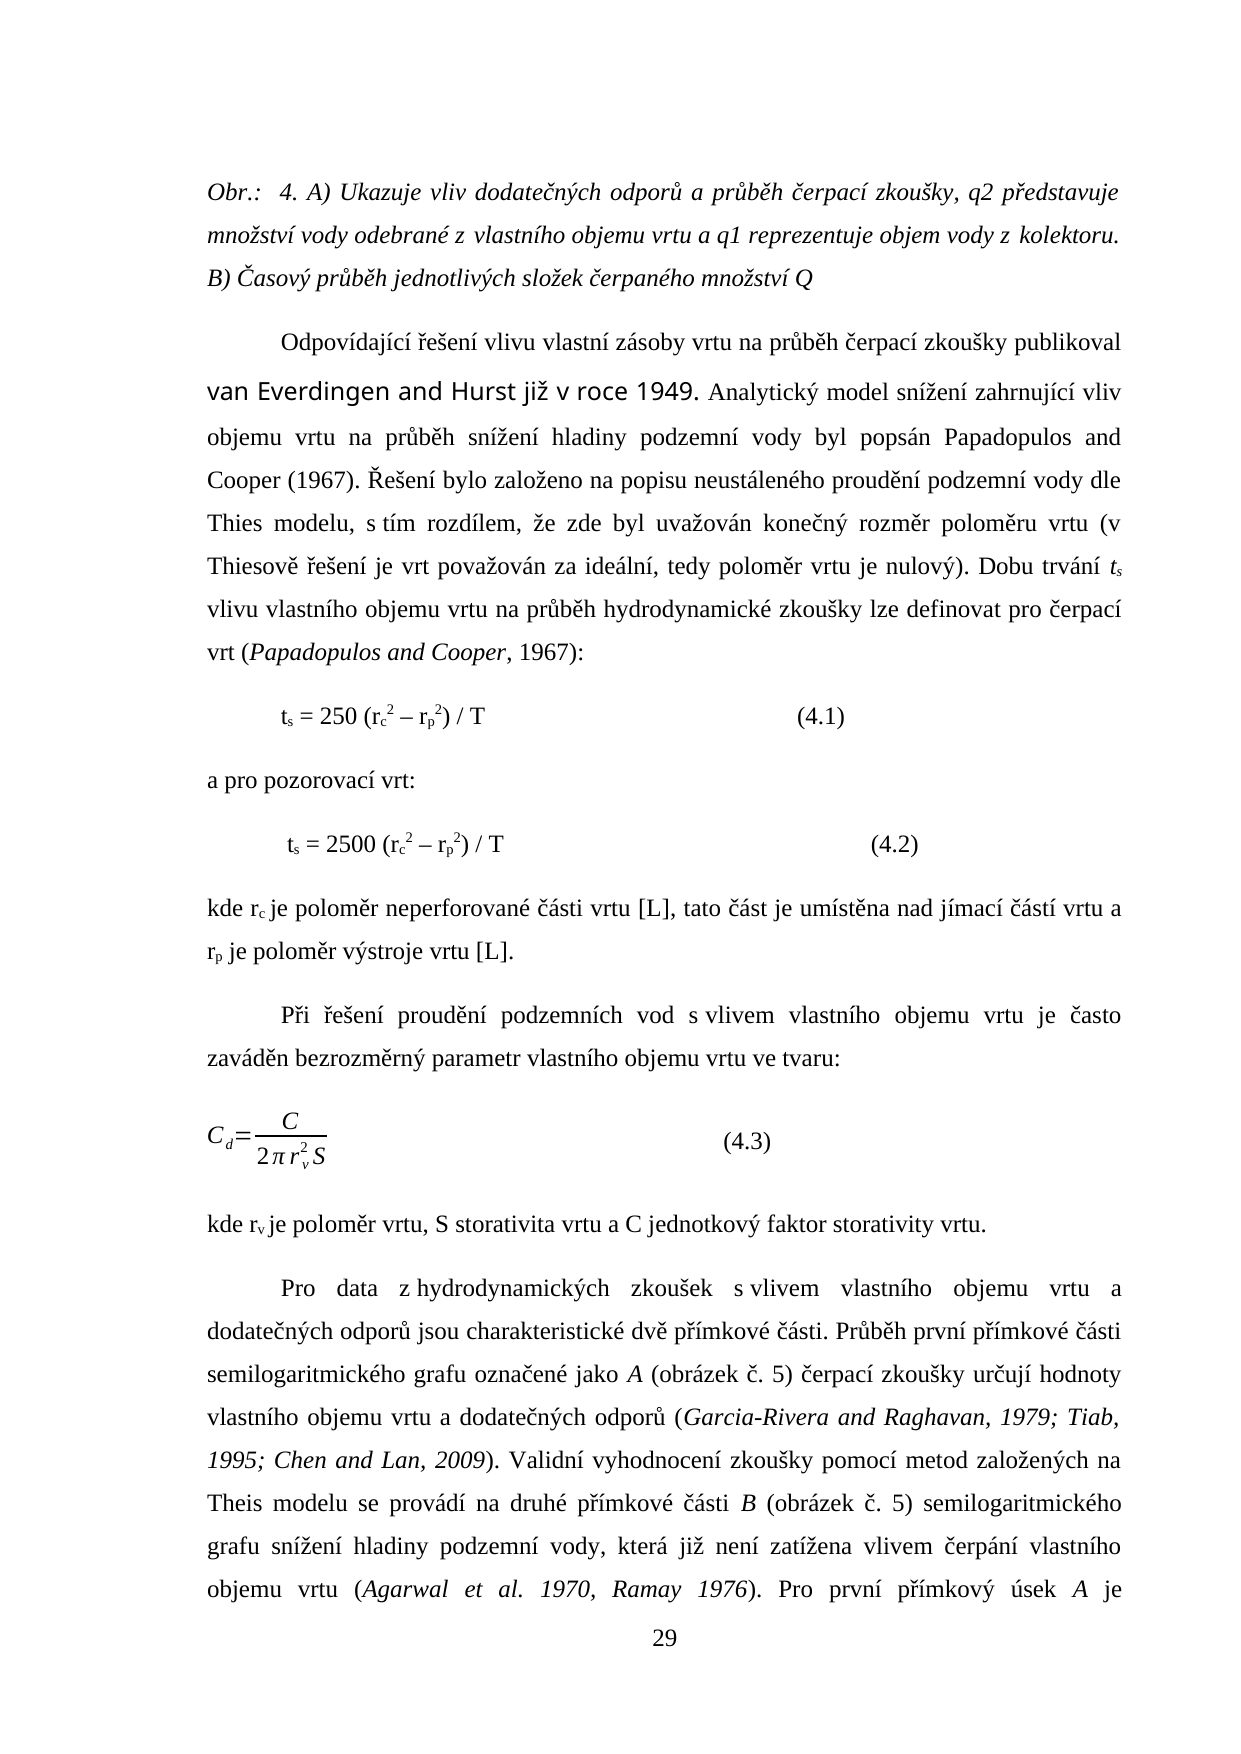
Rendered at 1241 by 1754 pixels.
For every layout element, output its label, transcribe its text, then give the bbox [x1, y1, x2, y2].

text a pro pozorovací vrt: [207, 765, 1122, 794]
text (4.3) [207, 1107, 1122, 1173]
text ts = 2500 (rc2 – rp2) / T (4.2) [207, 829, 1122, 858]
text Při řešení proudění podzemních vod s vlivem vlastního objemu vrtu je často zaváděn bezrozměrný parametr vlastního objemu vrtu ve tvaru: [207, 1000, 1122, 1072]
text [207, 1273, 1122, 1603]
text kde rv je poloměr vrtu, S storativita vrtu a C jednotkový faktor storativity vrtu. [207, 1209, 1122, 1237]
text ts = 250 (rc2 – rp2) / T (4.1) [207, 701, 1122, 730]
text Odpovídající řešení vlivu vlastní zásoby vrtu na průběh čerpací zkoušky publikoval van Everdingen and Hurst již v roce 1949. Analytický model snížení zahrnující vliv objemu vrtu na průběh snížení hladiny podzemní vody byl popsán Papadopulos and Cooper (1967). Řešení bylo založeno na popisu neustáleného proudění podzemní vody dle Thies modelu, s tím rozdílem, že zde byl uvažován konečný rozměr poloměru vrtu (v Thiesově řešení je vrt považován za ideální, tedy poloměr vrtu je nulový). Dobu trvání ts vlivu vlastního objemu vrtu na průběh hydrodynamické zkoušky lze definovat pro čerpací vrt (Papadopulos and Cooper, 1967): [207, 327, 1122, 666]
text Obr.: 4. A) Ukazuje vliv dodatečných odporů a průběh čerpací zkoušky, q2 představuje množství vody odebrané z vlastního objemu vrtu a q1 reprezentuje objem vody z kolektoru. B) Časový průběh jednotlivých složek čerpaného množství Q [207, 177, 1122, 292]
text kde rc je poloměr neperforované části vrtu [L], tato část je umístěna nad jímací částí vrtu a rp je poloměr výstroje vrtu [L]. [207, 893, 1122, 965]
